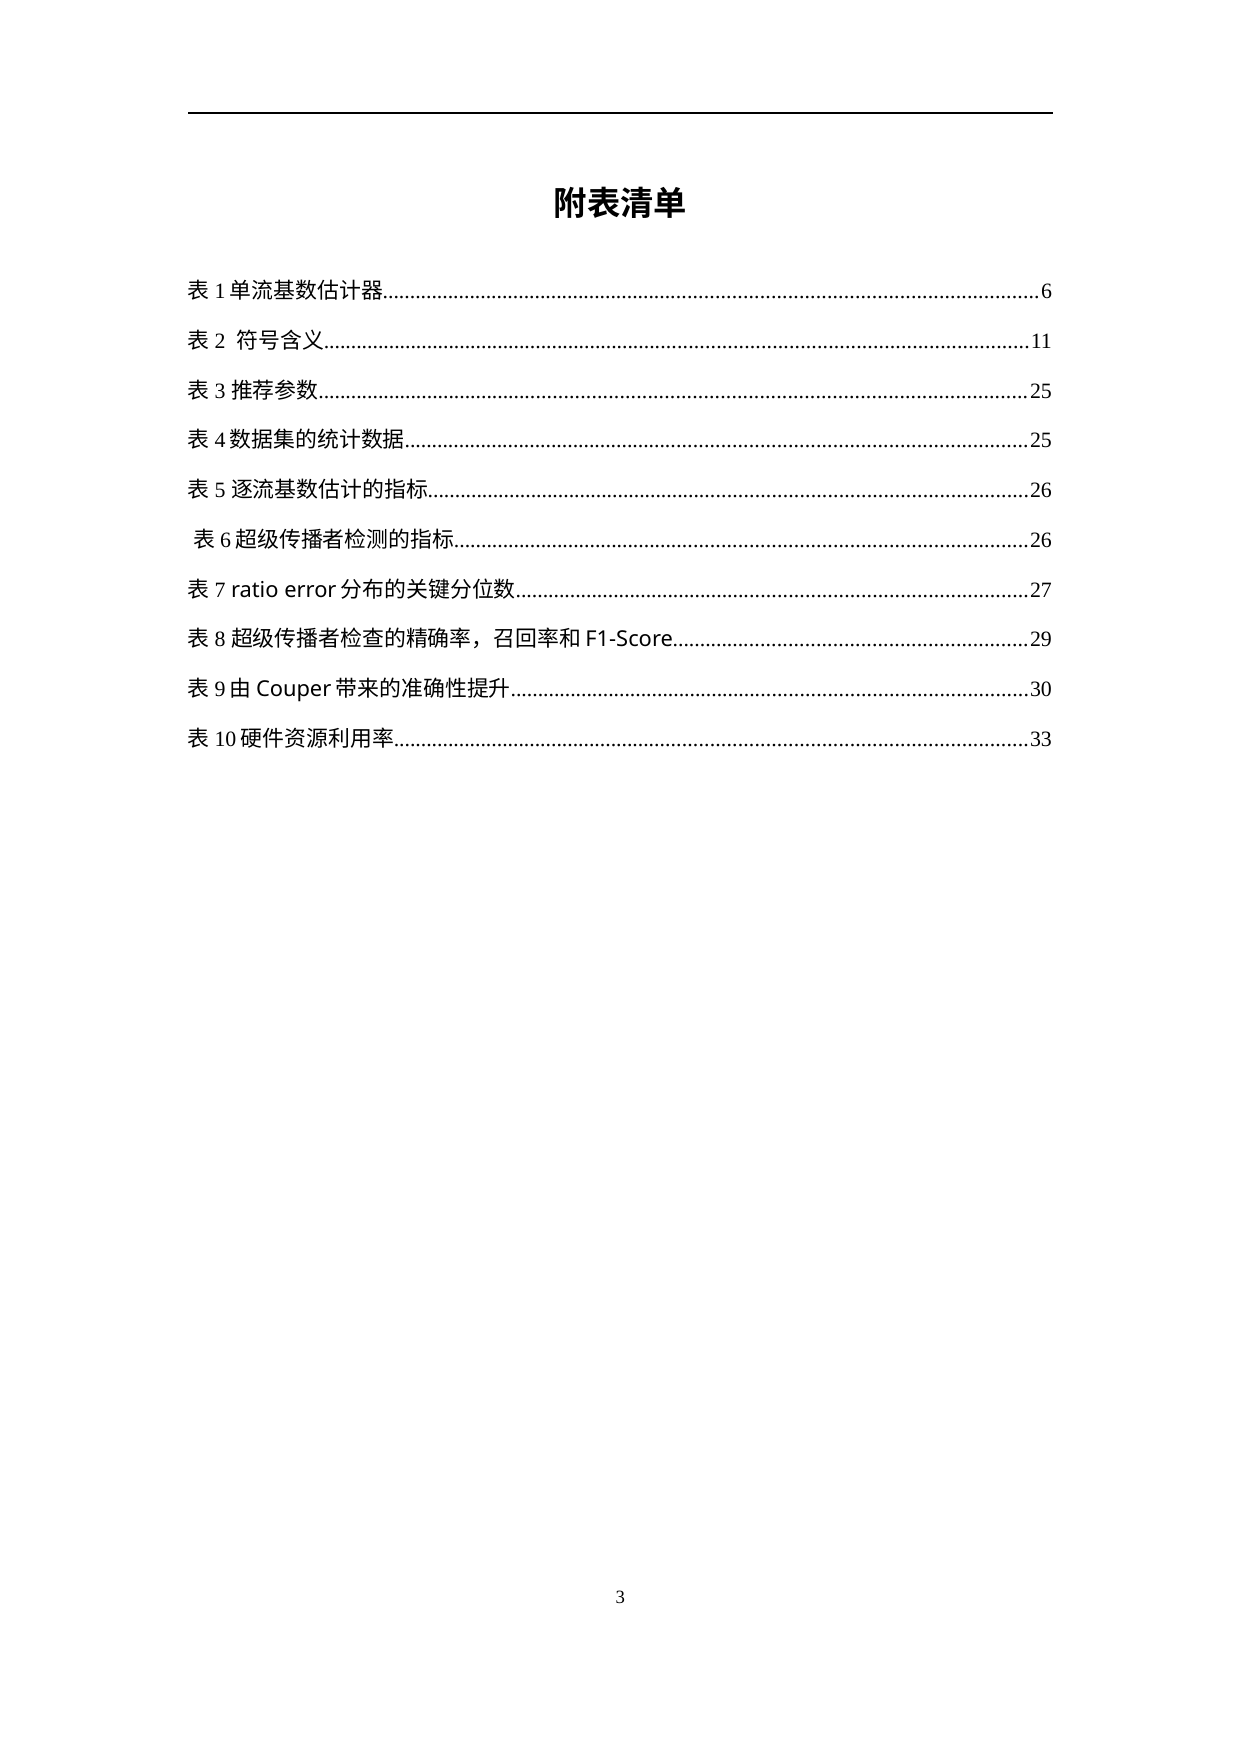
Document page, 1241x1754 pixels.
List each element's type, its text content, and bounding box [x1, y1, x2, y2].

text 表 1单流基数估计器 6 [187, 272, 1053, 306]
text 表 8 超级传播者检查的精确率，召回率和F1-Score 29 [187, 620, 1053, 654]
text 附表清单 [187, 167, 1053, 235]
text 表 2 符号含义 11 [187, 322, 1053, 356]
text 表 9由Couper带来的准确性提升 30 [187, 670, 1053, 704]
text 表 10硬件资源利用率 33 [187, 720, 1053, 754]
text 表 7 ratio error分布的关键分位数 27 [187, 571, 1053, 604]
text 表 3 推荐参数 25 [187, 371, 1053, 405]
text 表 4数据集的统计数据 25 [187, 421, 1053, 455]
text 表 6超级传播者检测的指标 26 [187, 521, 1053, 555]
text 表 5 逐流基数估计的指标 26 [187, 471, 1053, 505]
